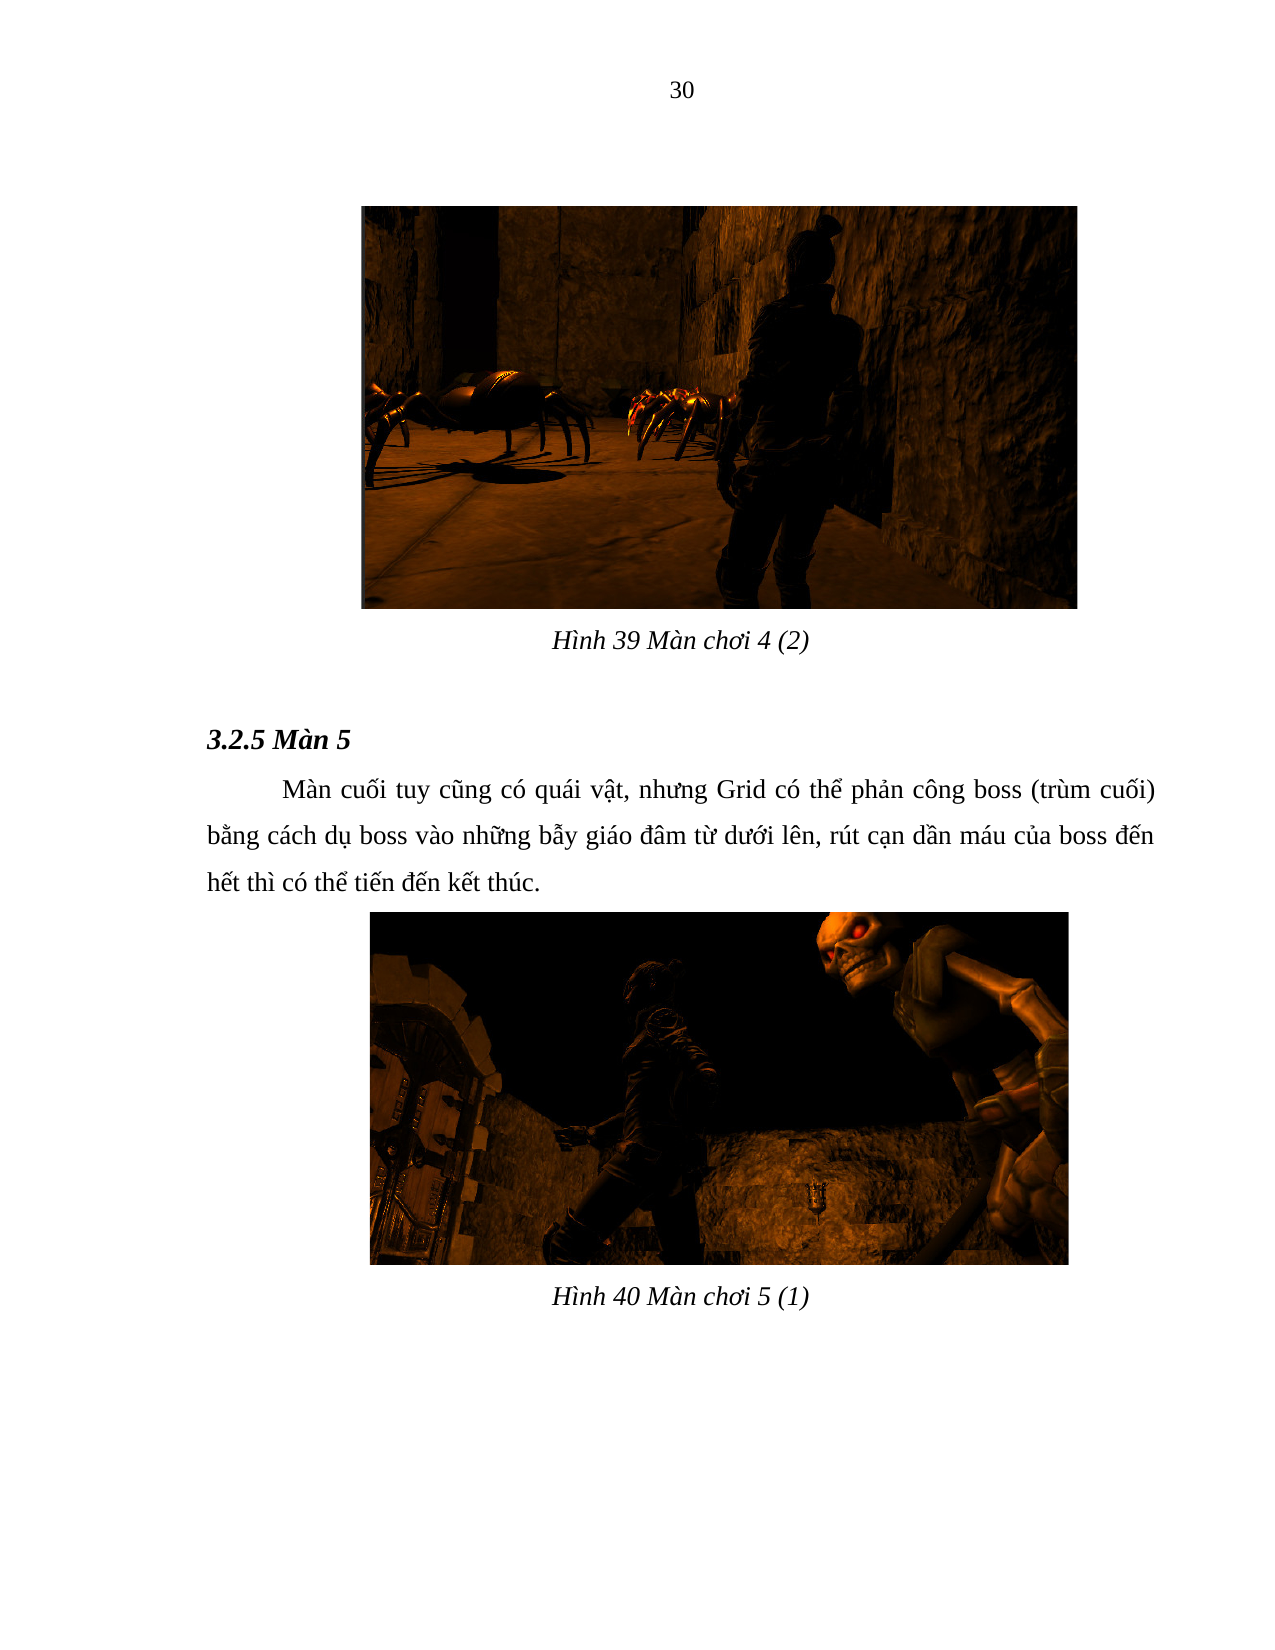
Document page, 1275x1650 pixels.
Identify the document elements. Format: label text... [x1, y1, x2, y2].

text Hình 39 Màn chơi 4 (2) [207, 624, 1157, 655]
picture [369, 912, 1069, 1265]
text Màn cuối tuy cũng có quái vật, nhưng Grid có thể phản công boss (trùm cuối) bằng cách dụ boss vào những bẫy giáo đâm từ dưới lên, rút cạn dần máu của boss đến hết thì có thể tiến đến kết thúc. [207, 773, 1157, 897]
text Hình 40 Màn chơi 5 (1) [207, 1281, 1157, 1312]
picture [361, 206, 1078, 609]
text 3.2.5 Màn 5 [207, 722, 1157, 756]
